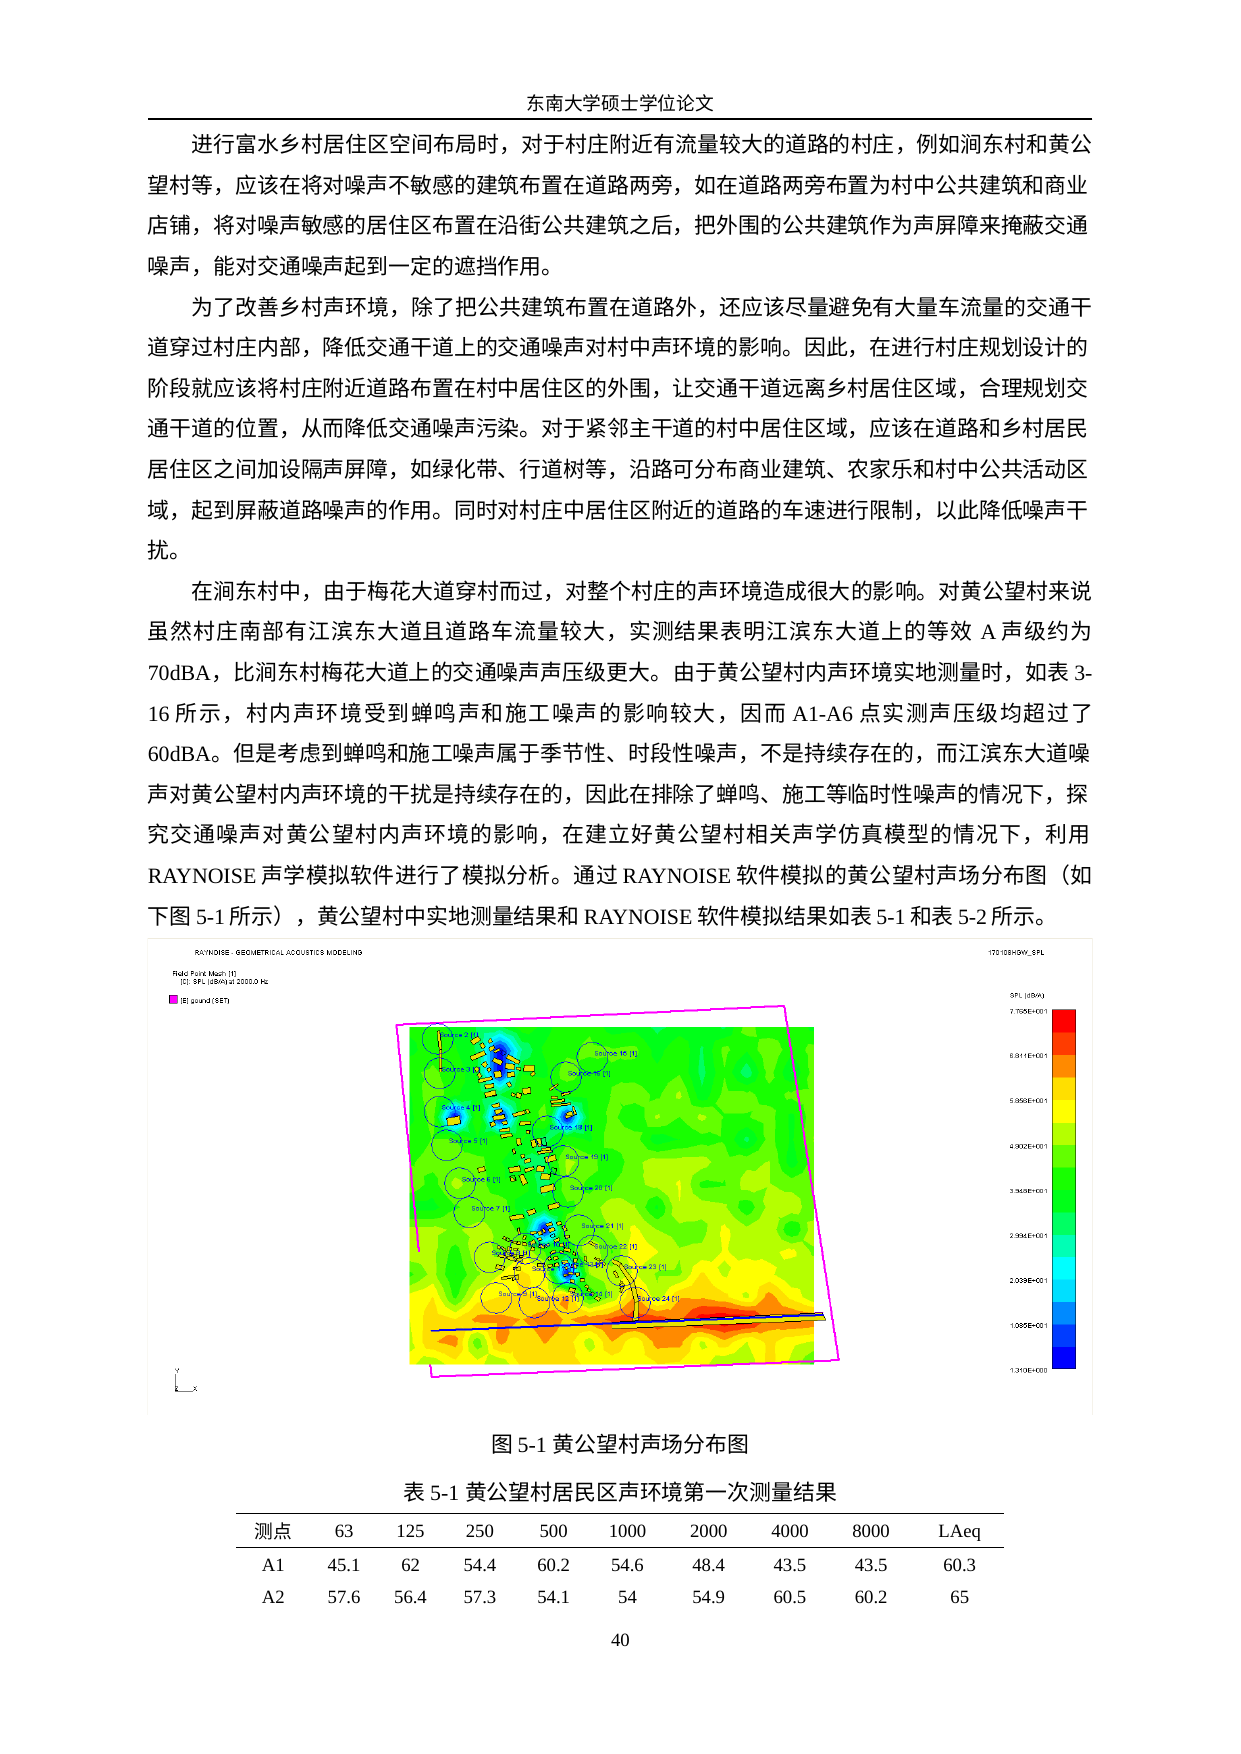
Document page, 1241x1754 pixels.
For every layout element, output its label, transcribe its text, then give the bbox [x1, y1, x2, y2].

table_cell 45.1 [310, 1548, 378, 1581]
table_cell 60.5 [753, 1581, 827, 1613]
table_header 63 [310, 1514, 378, 1547]
table_cell 54.4 [443, 1548, 517, 1581]
table_header 8000 [827, 1514, 915, 1547]
text 在涧东村中，由于梅花大道穿村而过，对整个村庄的声环境造成很大的影响。对黄公望村来说，虽然村庄南部有江滨东大道且道路车流量较大，实测结果表明江滨东大道上的等效A声级约为70dBA，比涧东村梅花大道上的交通噪声声压级更大。由于黄公望村内声环境实地测量时，如表3-16所示，村内声环境受到蝉鸣声和施工噪声的影响较大，因而A1-A6点实测声压级均超过了60dBA。但是考虑到蝉鸣和施工噪声属于季节性、时段性噪声，不是持续存在的，而江滨东大道噪声对黄公望村内声环境的干扰是持续存在的，因此在排除了蝉鸣、施工等临时性噪声的情况下，探究交通噪声对黄公望村内声环境的影响，在建立好黄公望村相关声学仿真模型的情况下，利用RAYNOISE声学模拟软件进行了模拟分析。通过RAYNOISE软件模拟的黄公望村声场分布图（如下图5-1所示），黄公望村中实地测量结果和RAYNOISE软件模拟结果如表5-1和表5-2所示。 [148, 573, 1092, 931]
text 图5-1 黄公望村声场分布图 [148, 1426, 1092, 1459]
table_header 1000 [590, 1514, 664, 1547]
table_header 250 [443, 1514, 517, 1547]
table_cell 60.2 [827, 1581, 915, 1613]
table_header LAeq [915, 1514, 1004, 1547]
table_cell 57.6 [310, 1581, 378, 1613]
table_cell 60.2 [517, 1548, 590, 1581]
table_cell 43.5 [827, 1548, 915, 1581]
table_cell 62 [378, 1548, 443, 1581]
table_cell 57.3 [443, 1581, 517, 1613]
table_header 500 [517, 1514, 590, 1547]
table_header 测点 [236, 1514, 310, 1547]
table_cell 54.1 [517, 1581, 590, 1613]
table_cell 54 [590, 1581, 664, 1613]
table_cell 65 [915, 1581, 1004, 1613]
text 进行富水乡村居住区空间布局时，对于村庄附近有流量较大的道路的村庄，例如涧东村和黄公望村等，应该在将对噪声不敏感的建筑布置在道路两旁，如在道路两旁布置为村中公共建筑和商业店铺，将对噪声敏感的居住区布置在沿街公共建筑之后，把外围的公共建筑作为声屏障来掩蔽交通噪声，能对交通噪声起到一定的遮挡作用。 [148, 127, 1092, 281]
table_cell 54.6 [590, 1548, 664, 1581]
table_cell 60.3 [915, 1548, 1004, 1581]
table_header 4000 [753, 1514, 827, 1547]
table_cell 54.9 [664, 1581, 753, 1613]
table_header 2000 [664, 1514, 753, 1547]
table_header 125 [378, 1514, 443, 1547]
table_cell A2 [236, 1581, 310, 1613]
text 为了改善乡村声环境，除了把公共建筑布置在道路外，还应该尽量避免有大量车流量的交通干道穿过村庄内部，降低交通干道上的交通噪声对村中声环境的影响。因此，在进行村庄规划设计的阶段就应该将村庄附近道路布置在村中居住区的外围，让交通干道远离乡村居住区域，合理规划交通干道的位置，从而降低交通噪声污染。对于紧邻主干道的村中居住区域，应该在道路和乡村居民居住区之间加设隔声屏障，如绿化带、行道树等，沿路可分布商业建筑、农家乐和村中公共活动区域，起到屏蔽道路噪声的作用。同时对村庄中居住区附近的道路的车速进行限制，以此降低噪声干扰。 [148, 289, 1092, 565]
text 表5-1 黄公望村居民区声环境第一次测量结果 [148, 1475, 1092, 1507]
table_cell 48.4 [664, 1548, 753, 1581]
table_cell 43.5 [753, 1548, 827, 1581]
table_cell A1 [236, 1548, 310, 1581]
picture [147, 938, 1093, 1415]
table_cell 56.4 [378, 1581, 443, 1613]
